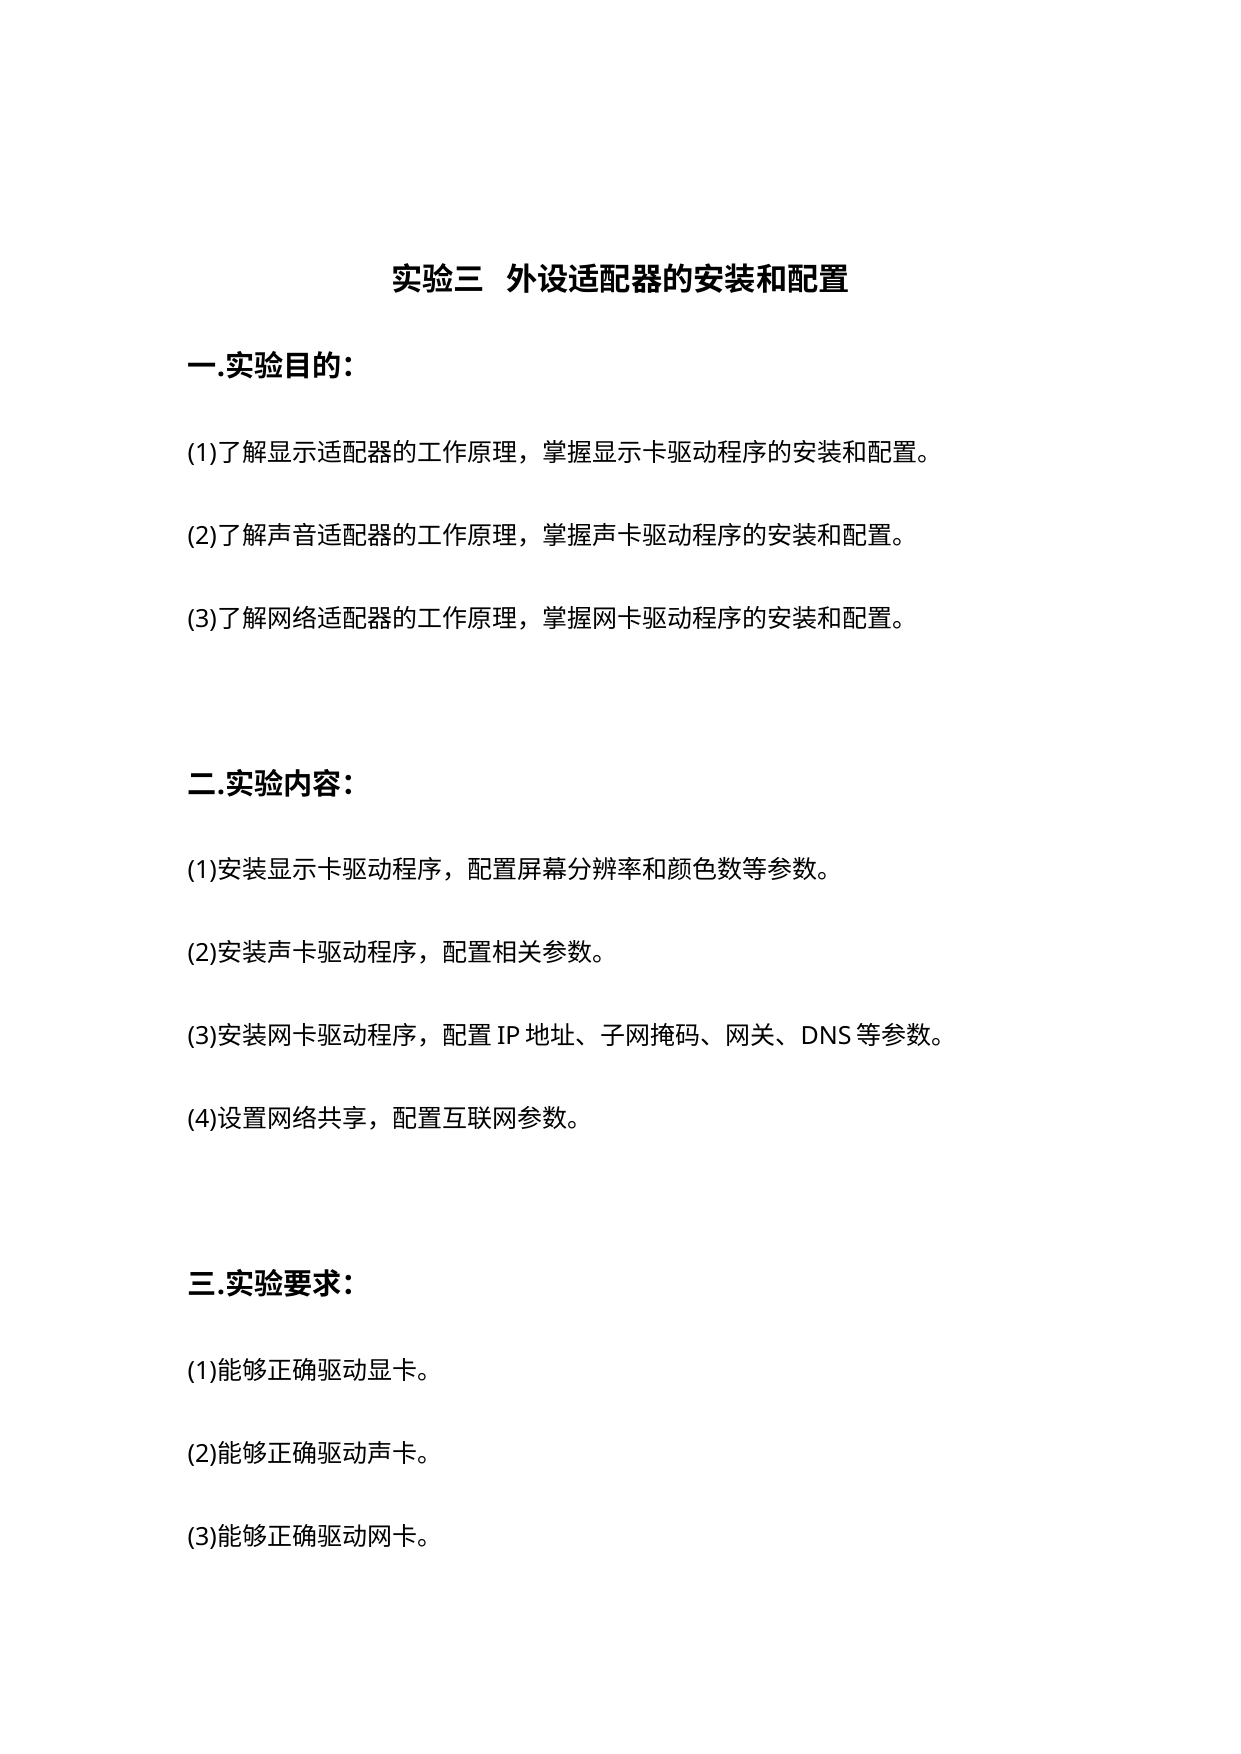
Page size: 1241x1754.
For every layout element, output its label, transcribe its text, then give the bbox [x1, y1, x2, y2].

text (3)能够正确驱动网卡。 [187, 1502, 1053, 1567]
text (2)能够正确驱动声卡。 [187, 1419, 1053, 1484]
text (1)能够正确驱动显卡。 [187, 1336, 1053, 1401]
text 实验三 外设适配器的安装和配置 [187, 244, 1053, 309]
text (2)安装声卡驱动程序，配置相关参数。 [187, 918, 1053, 983]
text (3)安装网卡驱动程序，配置IP地址、子网掩码、网关、DNS等参数。 [187, 1001, 1053, 1066]
text (3)了解网络适配器的工作原理，掌握网卡驱动程序的安装和配置。 [187, 584, 1053, 649]
text 三.实验要求： [187, 1250, 1053, 1315]
text (1)安装显示卡驱动程序，配置屏幕分辨率和颜色数等参数。 [187, 835, 1053, 900]
text 一.实验目的： [187, 332, 1053, 397]
text 二.实验内容： [187, 749, 1053, 814]
text (2)了解声音适配器的工作原理，掌握声卡驱动程序的安装和配置。 [187, 501, 1053, 566]
text (4)设置网络共享，配置互联网参数。 [187, 1084, 1053, 1149]
text (1)了解显示适配器的工作原理，掌握显示卡驱动程序的安装和配置。 [187, 418, 1053, 483]
